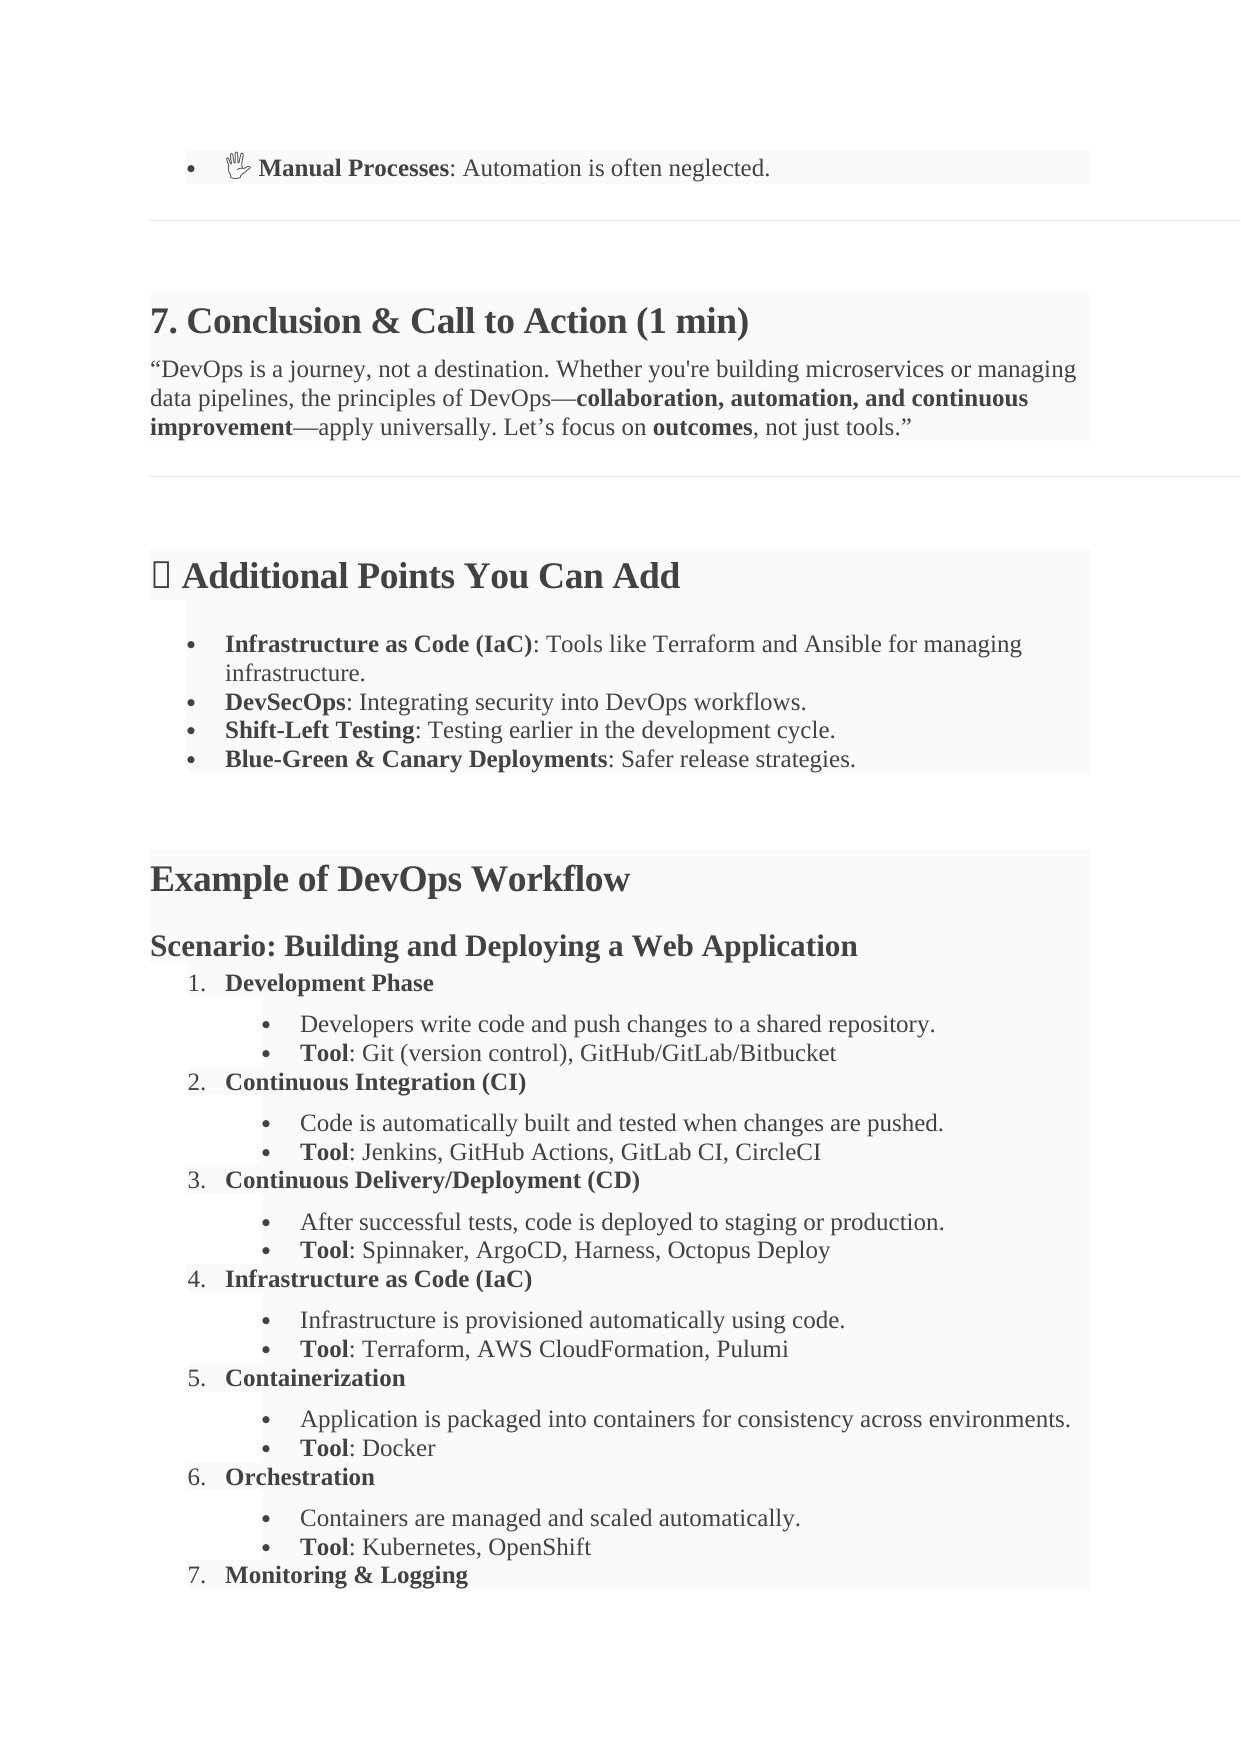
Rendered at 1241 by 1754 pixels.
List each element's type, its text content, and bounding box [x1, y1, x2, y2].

list Application is packaged into containers for consistency across environments. [262, 1404, 1090, 1433]
list After successful tests, code is deployed to staging or production. [262, 1207, 1090, 1235]
list Infrastructure as Code (IaC) [187, 1264, 1090, 1293]
text Scenario: Building and Deploying a Web Application [150, 919, 1090, 963]
list Orchestration [187, 1462, 1090, 1490]
list Containers are managed and scaled automatically. [262, 1503, 1090, 1532]
text ✅ Additional Points You Can Add [150, 549, 1090, 600]
list Blue-Green & Canary Deployments: Safer release strategies. [187, 744, 1090, 773]
list Continuous Integration (CI) [187, 1067, 1090, 1095]
list Containerization [187, 1363, 1090, 1392]
list Tool: Git (version control), GitHub/GitLab/Bitbucket [262, 1038, 1090, 1067]
list Tool: Terraform, AWS CloudFormation, Pulumi [262, 1334, 1090, 1363]
list 🖐️ Manual Processes: Automation is often neglected. [187, 150, 1090, 184]
list DevSecOps: Integrating security into DevOps workflows. [187, 687, 1090, 715]
list Tool: Kubernetes, OpenShift [262, 1532, 1090, 1560]
list Infrastructure as Code (IaC): Tools like Terraform and Ansible for managing infrastructure. [187, 629, 1090, 687]
list Code is automatically built and tested when changes are pushed. [262, 1108, 1090, 1137]
list Shift-Left Testing: Testing earlier in the development cycle. [187, 715, 1090, 744]
list Tool: Jenkins, GitHub Actions, GitLab CI, CircleCI [262, 1137, 1090, 1165]
list Continuous Delivery/Deployment (CD) [187, 1165, 1090, 1194]
text “DevOps is a journey, not a destination. Whether you're building microservices or managing data pipelines, the principles of DevOps—collaboration, automation, and continuous improvement—apply universally. Let’s focus on outcomes, not just tools.” [150, 354, 1090, 441]
list Monitoring & Logging [187, 1560, 1090, 1589]
list Tool: Spinnaker, ArgoCD, Harness, Octopus Deploy [262, 1235, 1090, 1264]
text Example of DevOps Workflow [150, 849, 1090, 899]
list Infrastructure is provisioned automatically using code. [262, 1305, 1090, 1334]
list Tool: Docker [262, 1433, 1090, 1462]
text 7. Conclusion & Call to Action (1 min) [150, 292, 1090, 342]
list Developers write code and push changes to a shared repository. [262, 1009, 1090, 1038]
list Development Phase [187, 968, 1090, 997]
